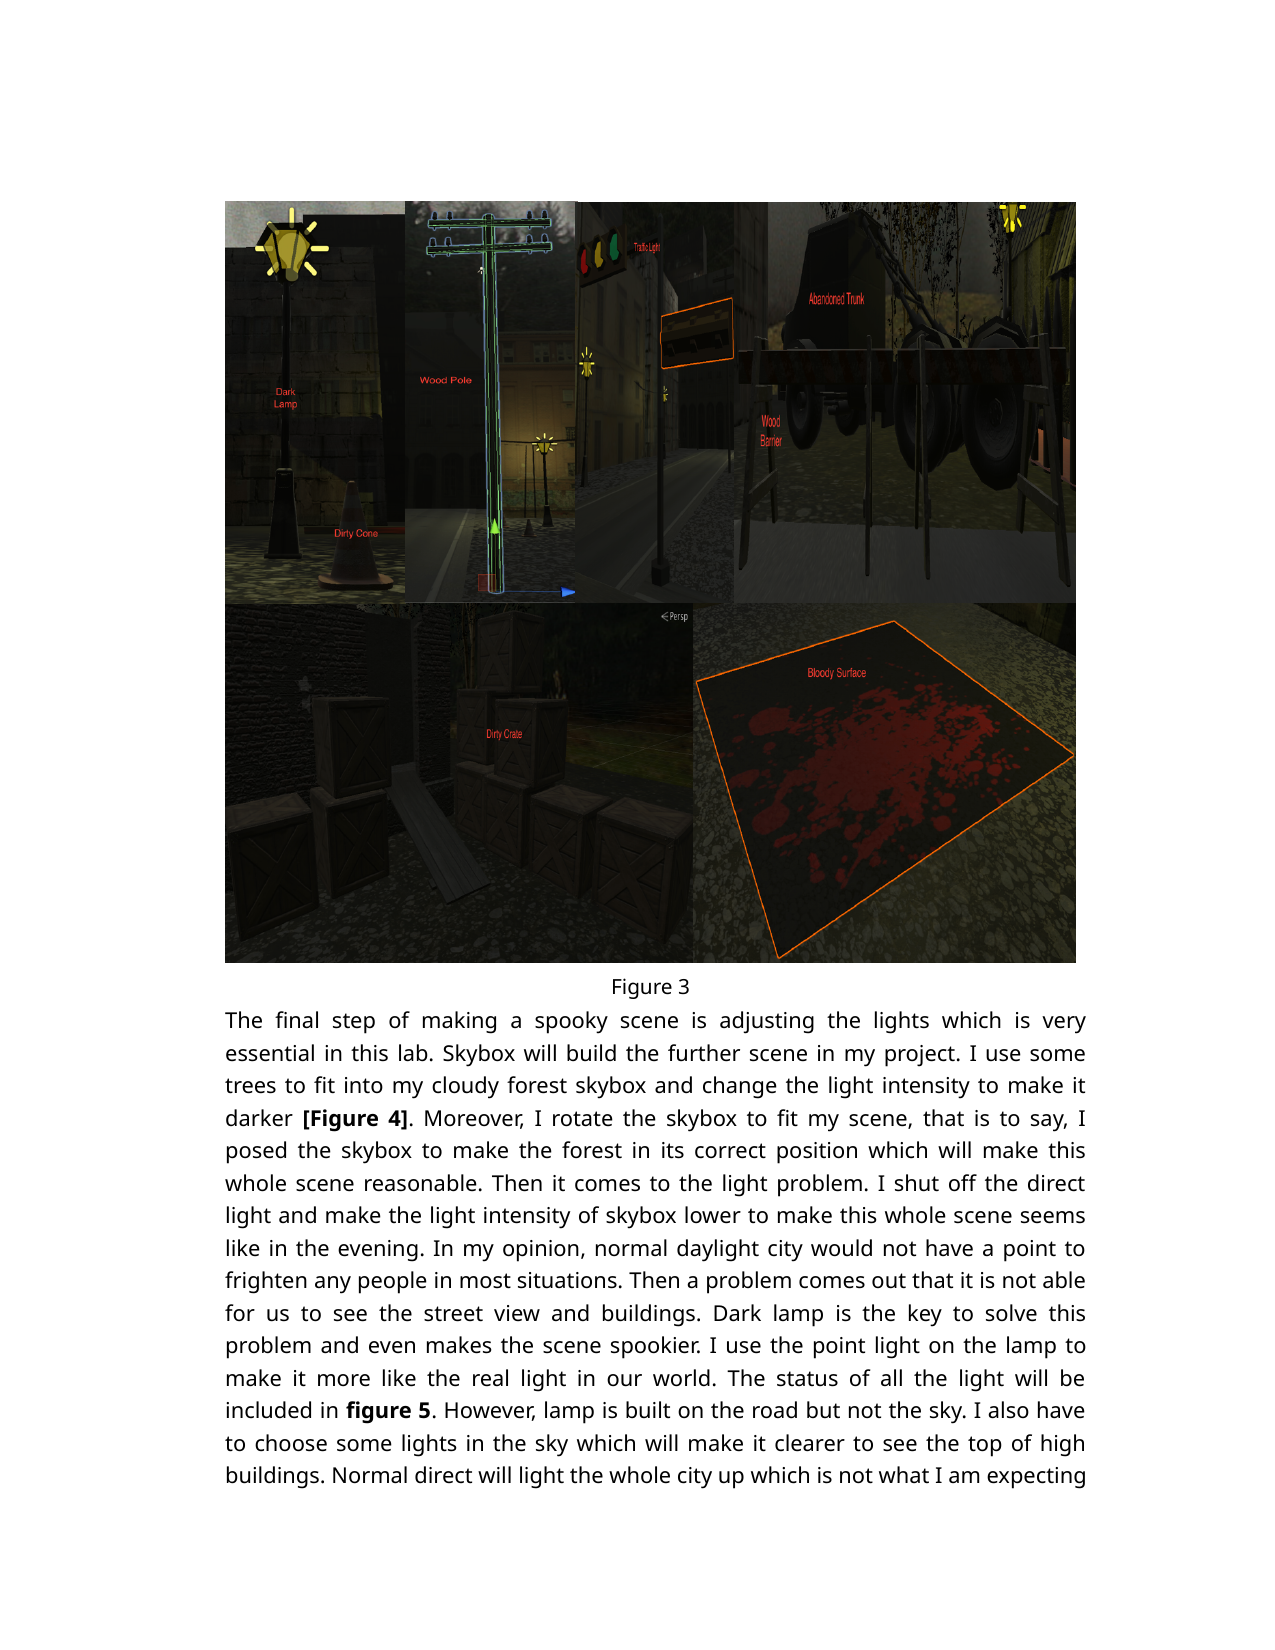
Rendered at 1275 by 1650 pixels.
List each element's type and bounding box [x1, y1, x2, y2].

picture [225, 201, 1076, 963]
list [225, 191, 1087, 1491]
